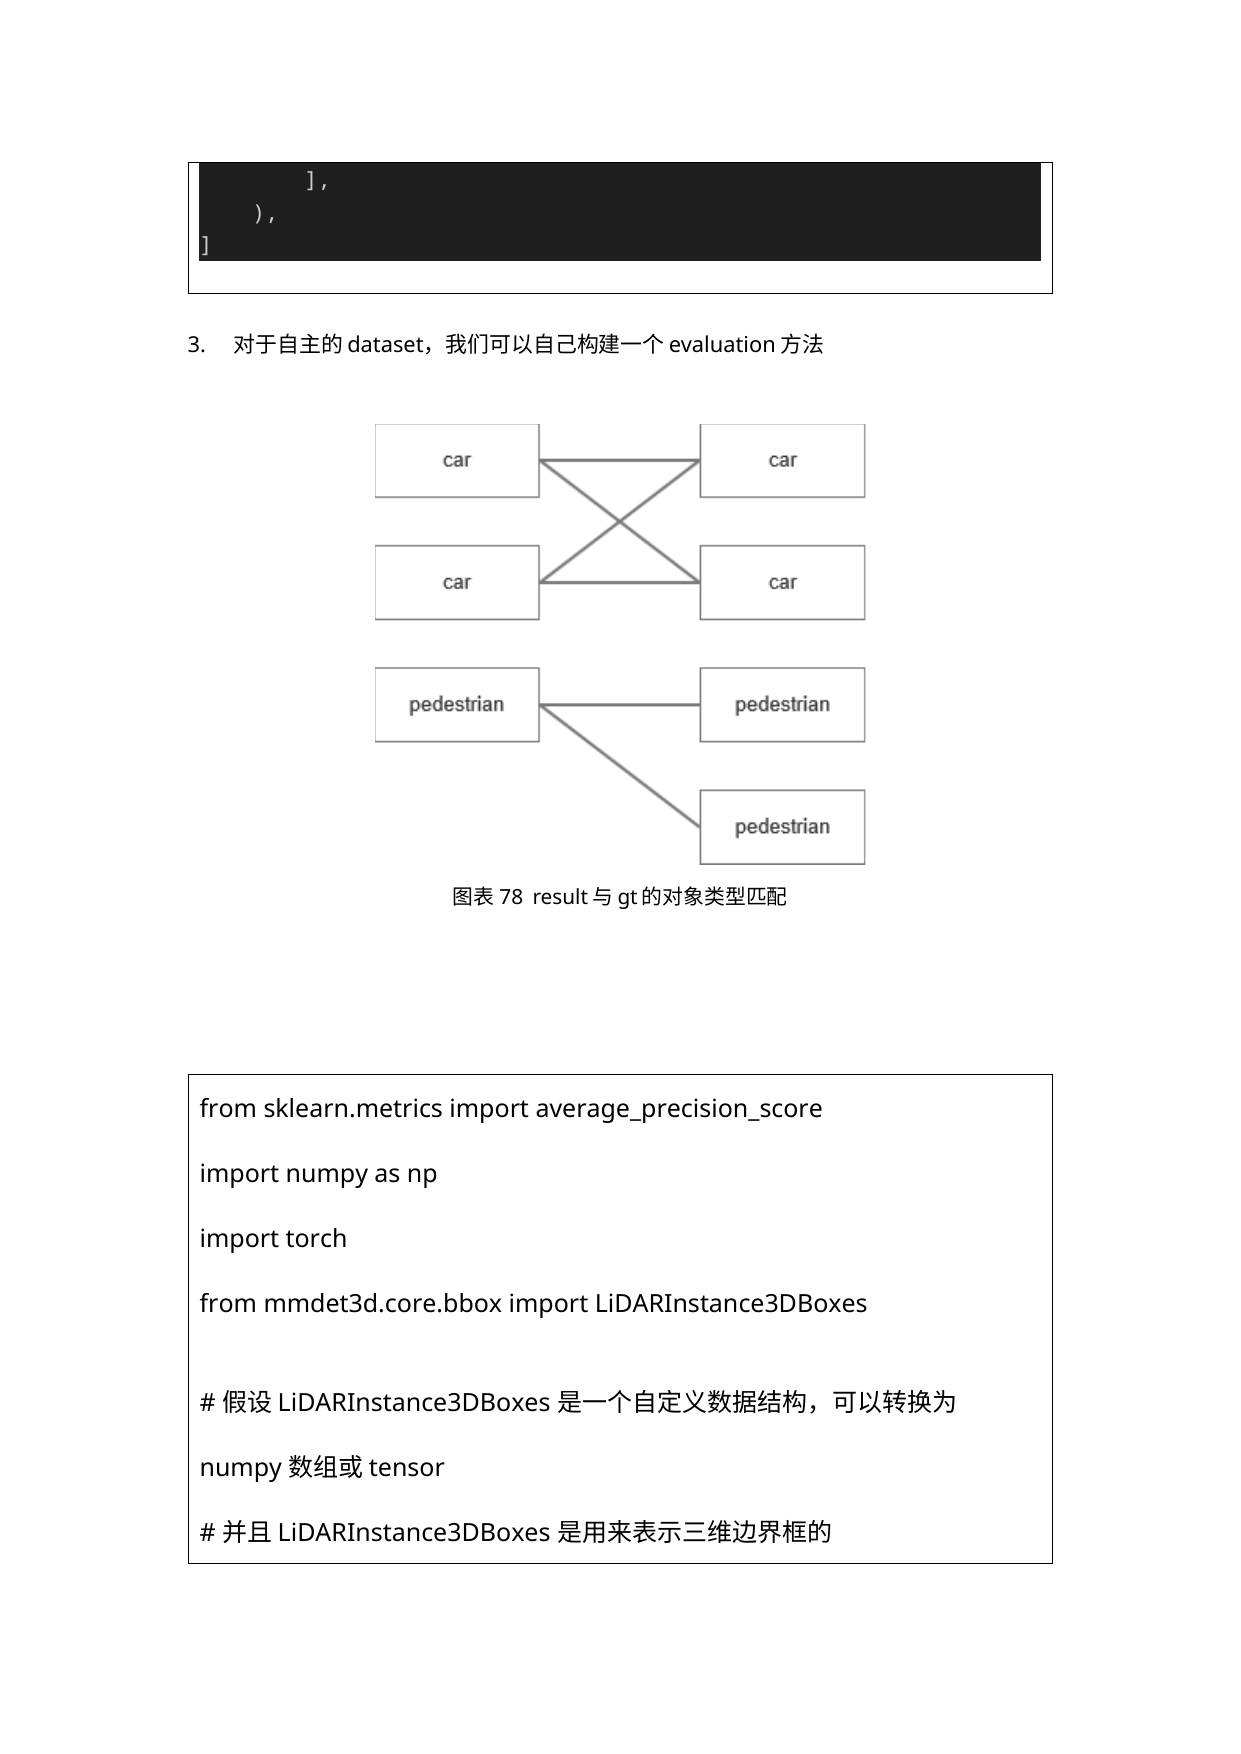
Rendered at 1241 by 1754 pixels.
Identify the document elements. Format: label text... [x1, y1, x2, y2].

picture [375, 424, 866, 865]
text 图表 78 result与gt的对象类型匹配 [187, 879, 1053, 912]
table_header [189, 1075, 1052, 1563]
list 对于自主的dataset，我们可以自己构建一个evaluation方法 [187, 327, 1053, 359]
